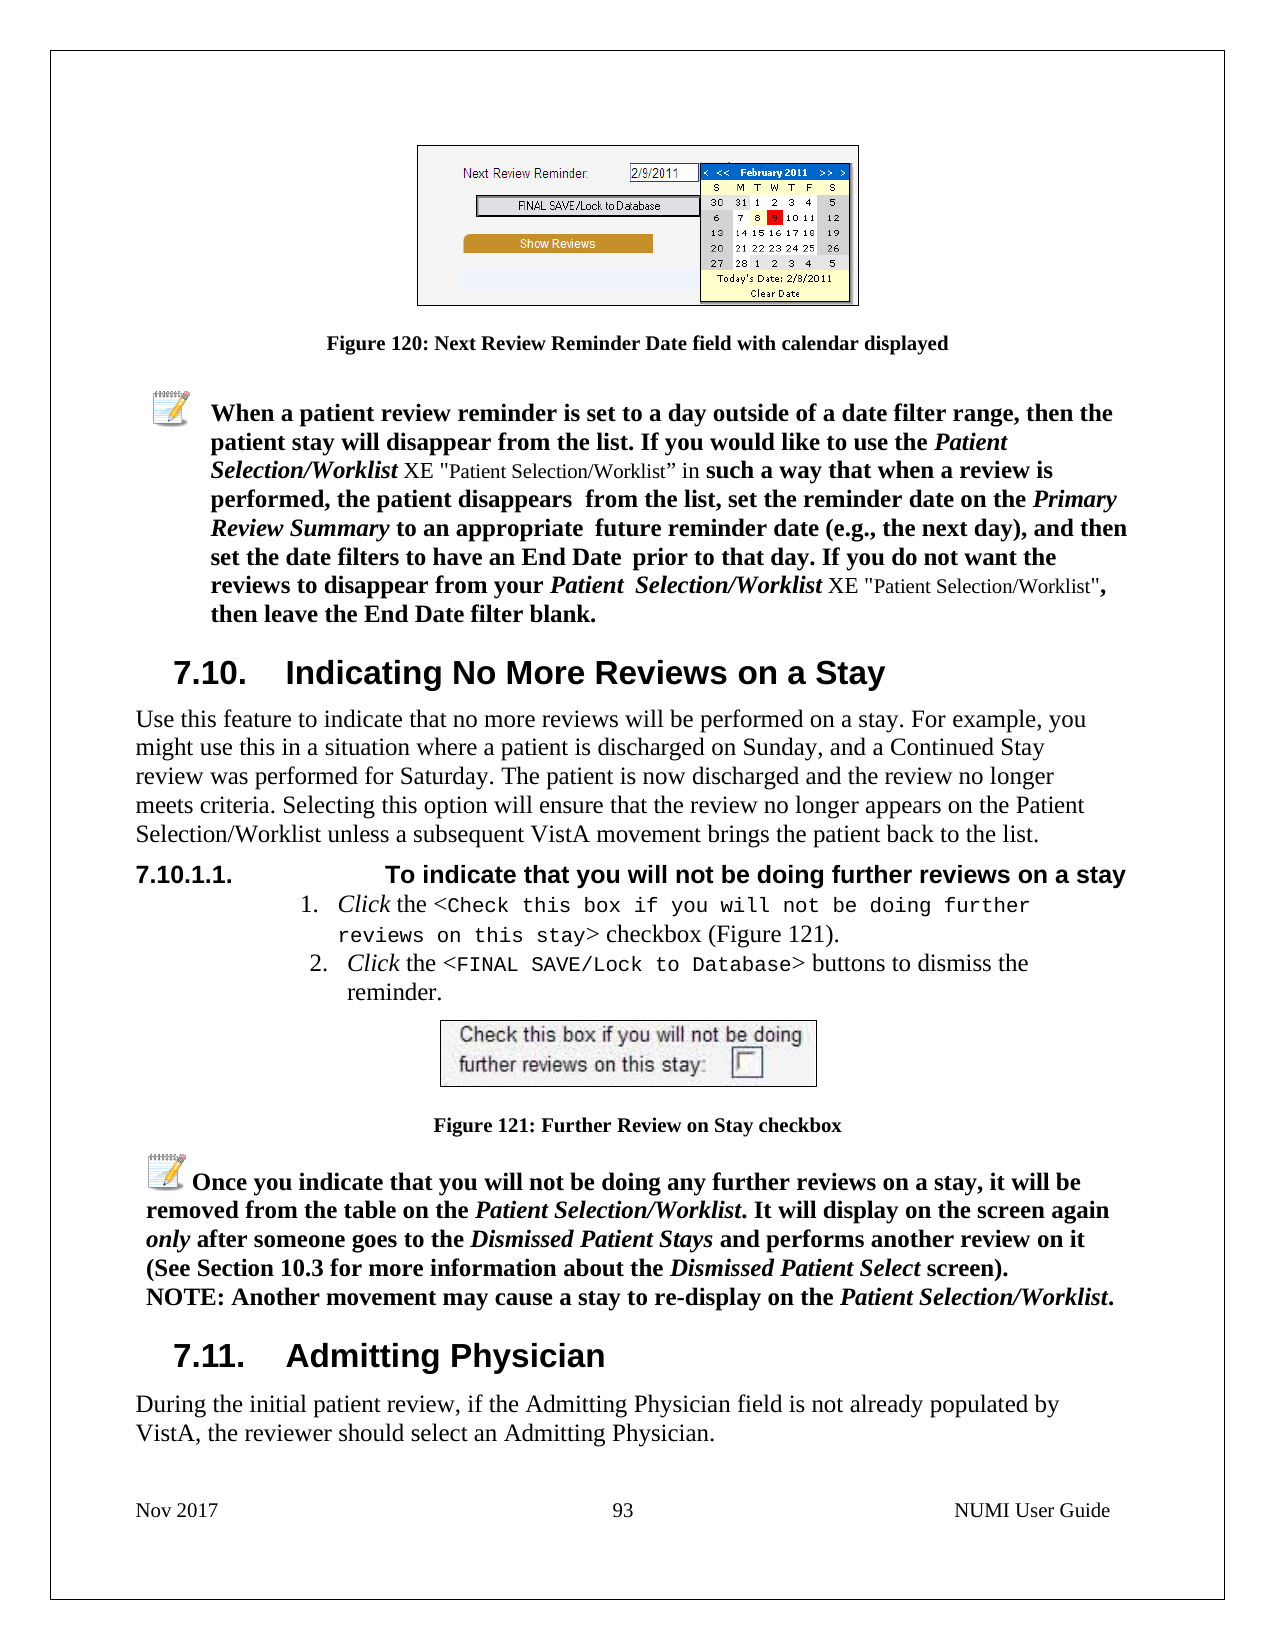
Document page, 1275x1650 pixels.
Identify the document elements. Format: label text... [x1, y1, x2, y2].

subtitle Indicating No More Reviews on a Stay [173, 653, 1139, 691]
text When a patient review reminder is set to a day outside of a date filter range, then the patient stay will disappear from the list. If you would like to use the Patient Selection/Worklist XE "Patient Selection/Worklist” in such a way that when a review is performed, the patient disappears from the list, set the reminder date on the Primary Review Summary to an appropriate future reminder date (e.g., the next day), and then set the date filters to have an End Date prior to that day. If you do not want the reviews to disappear from your Patient Selection/Worklist XE "Patient Selection/Worklist", then leave the End Date filter blank. [210, 398, 1139, 628]
text Use this feature to indicate that no more reviews will be performed on a stay. For example, you might use this in a situation where a patient is discharged on Sunday, and a Continued Stay review was performed for Saturday. The patient is now discharged and the review no longer meets criteria. Selecting this option will ensure that the review no longer appears on the Patient Selection/Worklist unless a subsequent VistA movement brings the patient back to the list. [135, 704, 1121, 847]
picture [418, 146, 858, 305]
text Figure : Next Review Reminder Date field with calendar displayed [135, 331, 1139, 355]
list Click the <Check this box if you will not be doing further reviews on this stay> checkbox (Figure 121). [300, 889, 1043, 948]
text Figure : Further Review on Stay checkbox [135, 1113, 1139, 1137]
picture [145, 1149, 187, 1191]
picture [441, 1021, 815, 1086]
subtitle To indicate that you will not be doing further reviews on a stay [135, 860, 1139, 889]
text NOTE: Another movement may cause a stay to re-display on the Patient Selection/Worklist. [146, 1282, 1139, 1311]
picture [150, 386, 191, 427]
subtitle Admitting Physician [173, 1336, 1139, 1374]
list Click the <FINAL SAVE/Lock to Database> buttons to dismiss the reminder. [309, 949, 1032, 1007]
text During the initial patient review, if the Admitting Physician field is not already populated by VistA, the reviewer should select an Admitting Physician. [135, 1389, 1116, 1447]
text Once you indicate that you will not be doing any further reviews on a stay, it will be removed from the table on the Patient Selection/Worklist. It will display on the screen again only after someone goes to the Dismissed Patient Stays and performs another review on it (See Section 10.3 for more information about the Dismissed Patient Select screen). [146, 1149, 1116, 1282]
